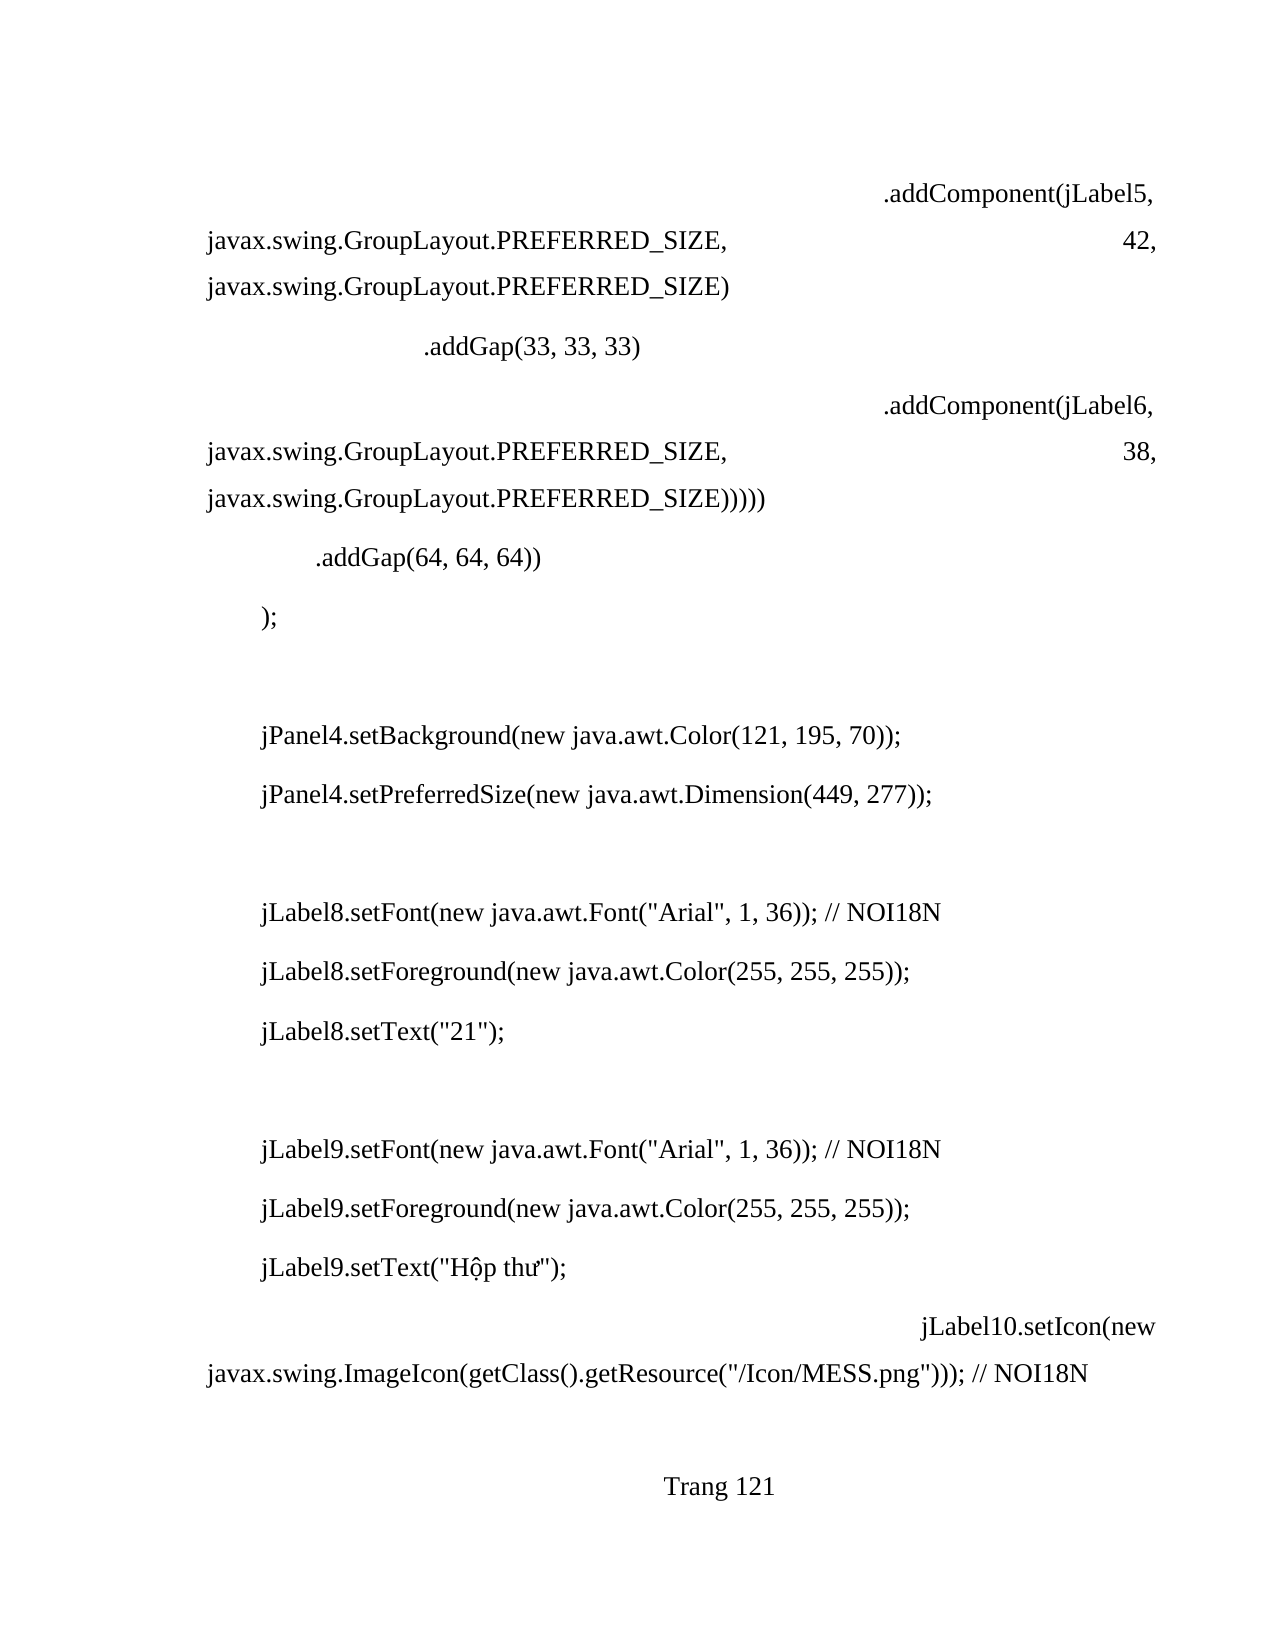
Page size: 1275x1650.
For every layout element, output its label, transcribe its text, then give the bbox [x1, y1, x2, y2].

text jLabel8.setForeground(new java.awt.Color(255, 255, 255)); [207, 956, 1157, 987]
text jPanel4.setPreferredSize(new java.awt.Dimension(449, 277)); [207, 778, 1157, 809]
text jLabel8.setFont(new java.awt.Font("Arial", 1, 36)); // NOI18N [207, 896, 1157, 927]
text .addComponent(jLabel5, javax.swing.GroupLayout.PREFERRED_SIZE, 42, javax.swing.GroupLayout.PREFERRED_SIZE) [207, 177, 1157, 302]
text .addComponent(jLabel6, javax.swing.GroupLayout.PREFERRED_SIZE, 38, javax.swing.GroupLayout.PREFERRED_SIZE))))) [207, 389, 1157, 513]
text jLabel9.setFont(new java.awt.Font("Arial", 1, 36)); // NOI18N [207, 1133, 1157, 1164]
text jLabel10.setIcon(new javax.swing.ImageIcon(getClass().getResource("/Icon/MESS.png"))); // NOI18N [207, 1311, 1157, 1388]
text .addGap(64, 64, 64)) [207, 541, 1157, 572]
text jPanel4.setBackground(new java.awt.Color(121, 195, 70)); [207, 719, 1157, 750]
text jLabel9.setText("Hộp thư"); [207, 1251, 1157, 1282]
text ); [207, 601, 1157, 632]
text .addGap(33, 33, 33) [207, 330, 1157, 361]
text jLabel8.setText("21"); [207, 1015, 1157, 1046]
text jLabel9.setForeground(new java.awt.Color(255, 255, 255)); [207, 1192, 1157, 1223]
